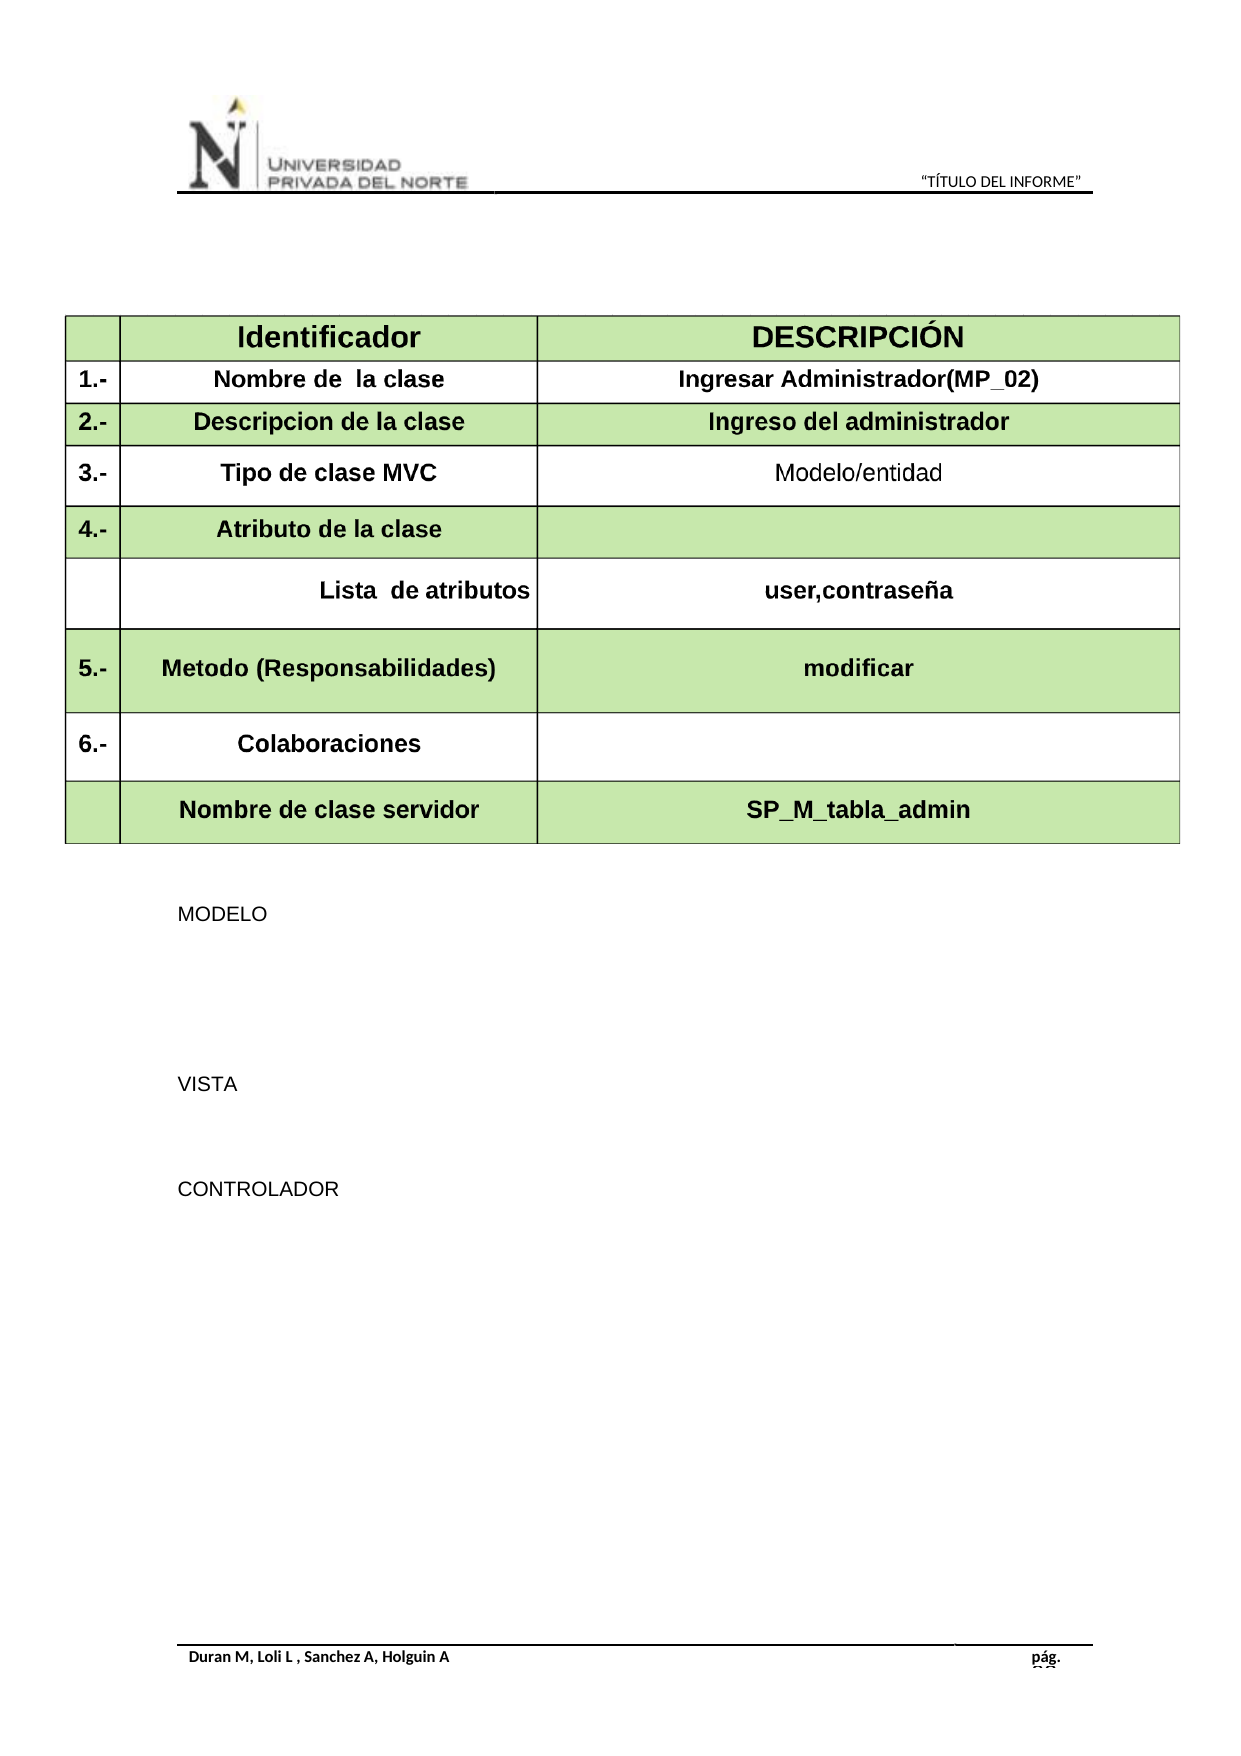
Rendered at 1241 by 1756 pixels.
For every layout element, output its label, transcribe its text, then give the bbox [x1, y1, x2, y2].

text CONTROLADOR [177, 1177, 1180, 1201]
picture [64, 314, 1181, 844]
text VISTA [177, 1072, 1180, 1096]
picture [188, 95, 469, 191]
text MODELO [177, 902, 1180, 926]
